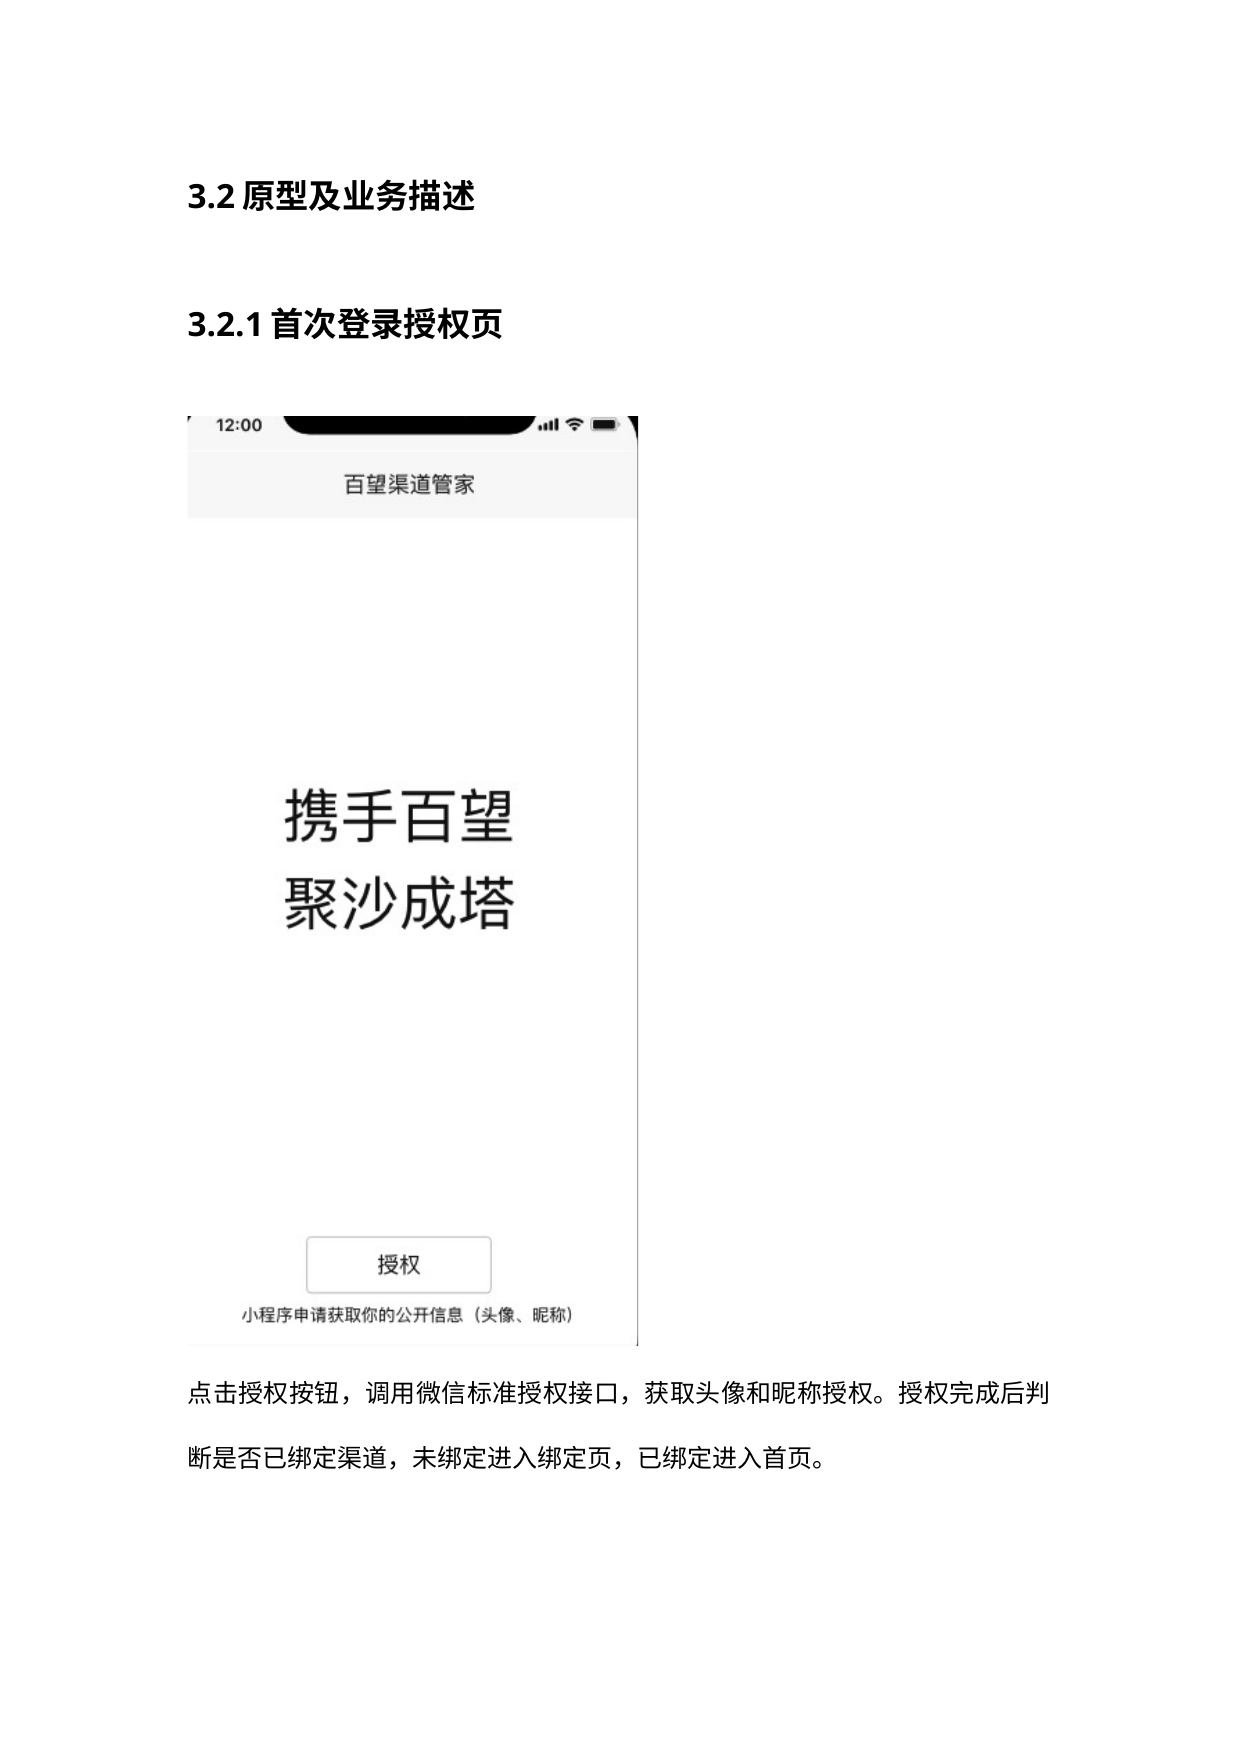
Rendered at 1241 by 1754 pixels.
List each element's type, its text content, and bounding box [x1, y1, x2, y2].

subtitle 3.2.1首次登录授权页 [187, 289, 1053, 354]
text 点击授权按钮，调用微信标准授权接口，获取头像和昵称授权。授权完成后判断是否已绑定渠道，未绑定进入绑定页，已绑定进入首页。 [187, 1359, 1053, 1489]
subtitle 3.2原型及业务描述 [187, 162, 1053, 227]
picture [187, 416, 639, 1346]
